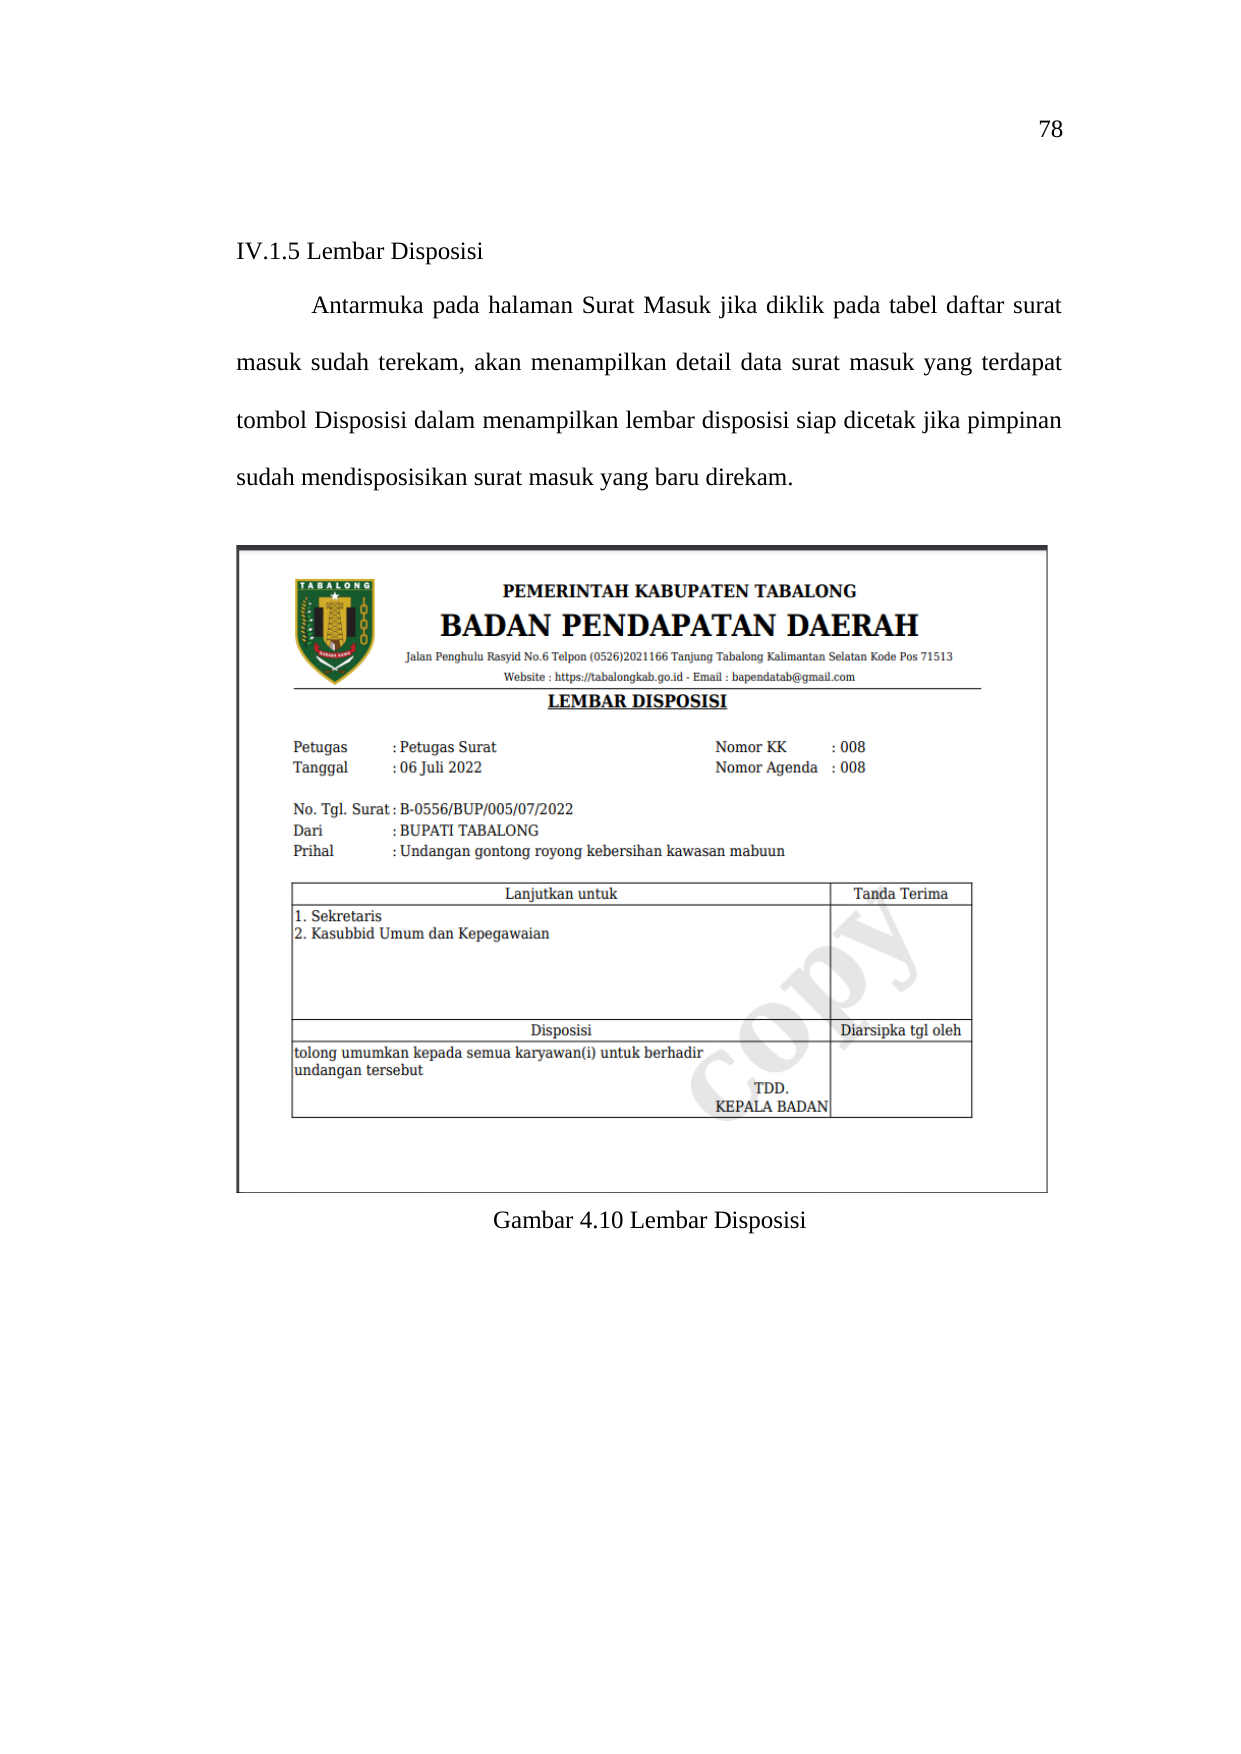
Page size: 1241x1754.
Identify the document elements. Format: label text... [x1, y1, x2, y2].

subtitle Lembar Disposisi [236, 236, 1063, 265]
text Antarmuka pada halaman Surat Masuk jika diklik pada tabel daftar surat masuk sudah terekam, akan menampilkan detail data surat masuk yang terdapat tombol Disposisi dalam menampilkan lembar disposisi siap dicetak jika pimpinan sudah mendisposisikan surat masuk yang baru direkam. [236, 290, 1063, 491]
text Gambar 4.10 Lembar Disposisi [236, 1205, 1063, 1234]
picture [236, 545, 1048, 1193]
